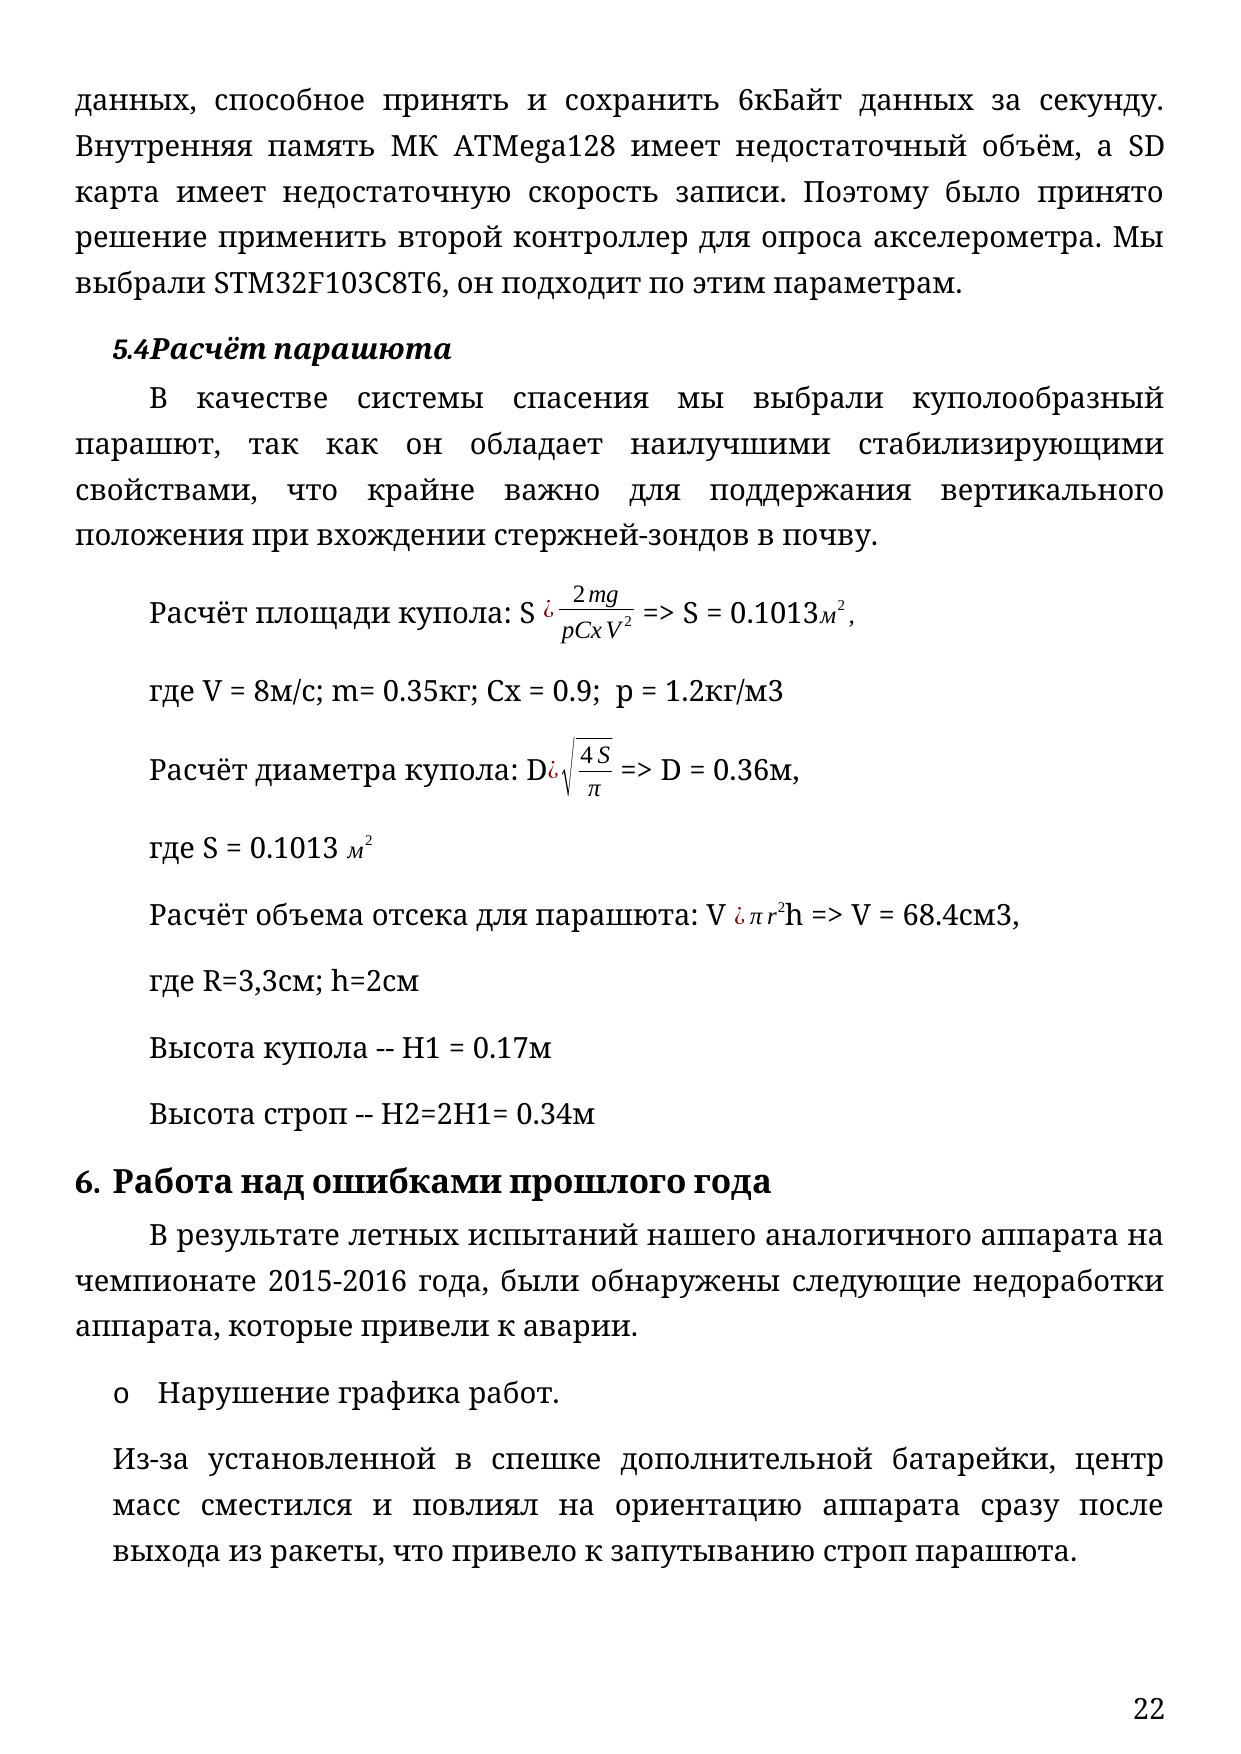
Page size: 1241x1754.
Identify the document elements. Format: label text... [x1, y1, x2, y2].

subtitle Работа над ошибками прошлого года [75, 1164, 1165, 1202]
list Нарушение графика работ. [112, 1372, 1165, 1412]
text Высота купола -- H1 = 0.17м [75, 1027, 1165, 1067]
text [75, 80, 1165, 302]
text Высота строп -- H2=2H1= 0.34м [75, 1093, 1165, 1133]
text В качестве системы спасения мы выбрали куполообразный парашют, так как он обладает наилучшими стабилизирующими свойствами, что крайне важно для поддержания вертикального положения при вхождении стержней-зондов в почву. [75, 378, 1165, 554]
text Расчёт площади купола: S => S = 0.1013 [75, 581, 1165, 643]
text где S = 0.1013 [75, 827, 1165, 867]
text где V = 8м/с; m= 0.35кг; Cx = 0.9; p = 1.2кг/м3 [75, 670, 1165, 710]
text Расчёт объема отсека для парашюта: V h => V = 68.4см3, [75, 894, 1165, 934]
text В результате летных испытаний нашего аналогичного аппарата на чемпионате 2015-2016 года, были обнаружены следующие недоработки аппарата, которые привели к аварии. [75, 1214, 1165, 1345]
subtitle 5.4 Расчёт парашюта [112, 333, 1165, 366]
text Расчёт диаметра купола: D => D = 0.36м, [75, 737, 1165, 801]
text где R=3,3см; h=2см [75, 960, 1165, 1000]
text Из-за установленной в спешке дополнительной батарейки, центр масс сместился и повлиял на ориентацию аппарата сразу после выхода из ракеты, что привело к запутыванию строп парашюта. [112, 1439, 1165, 1569]
